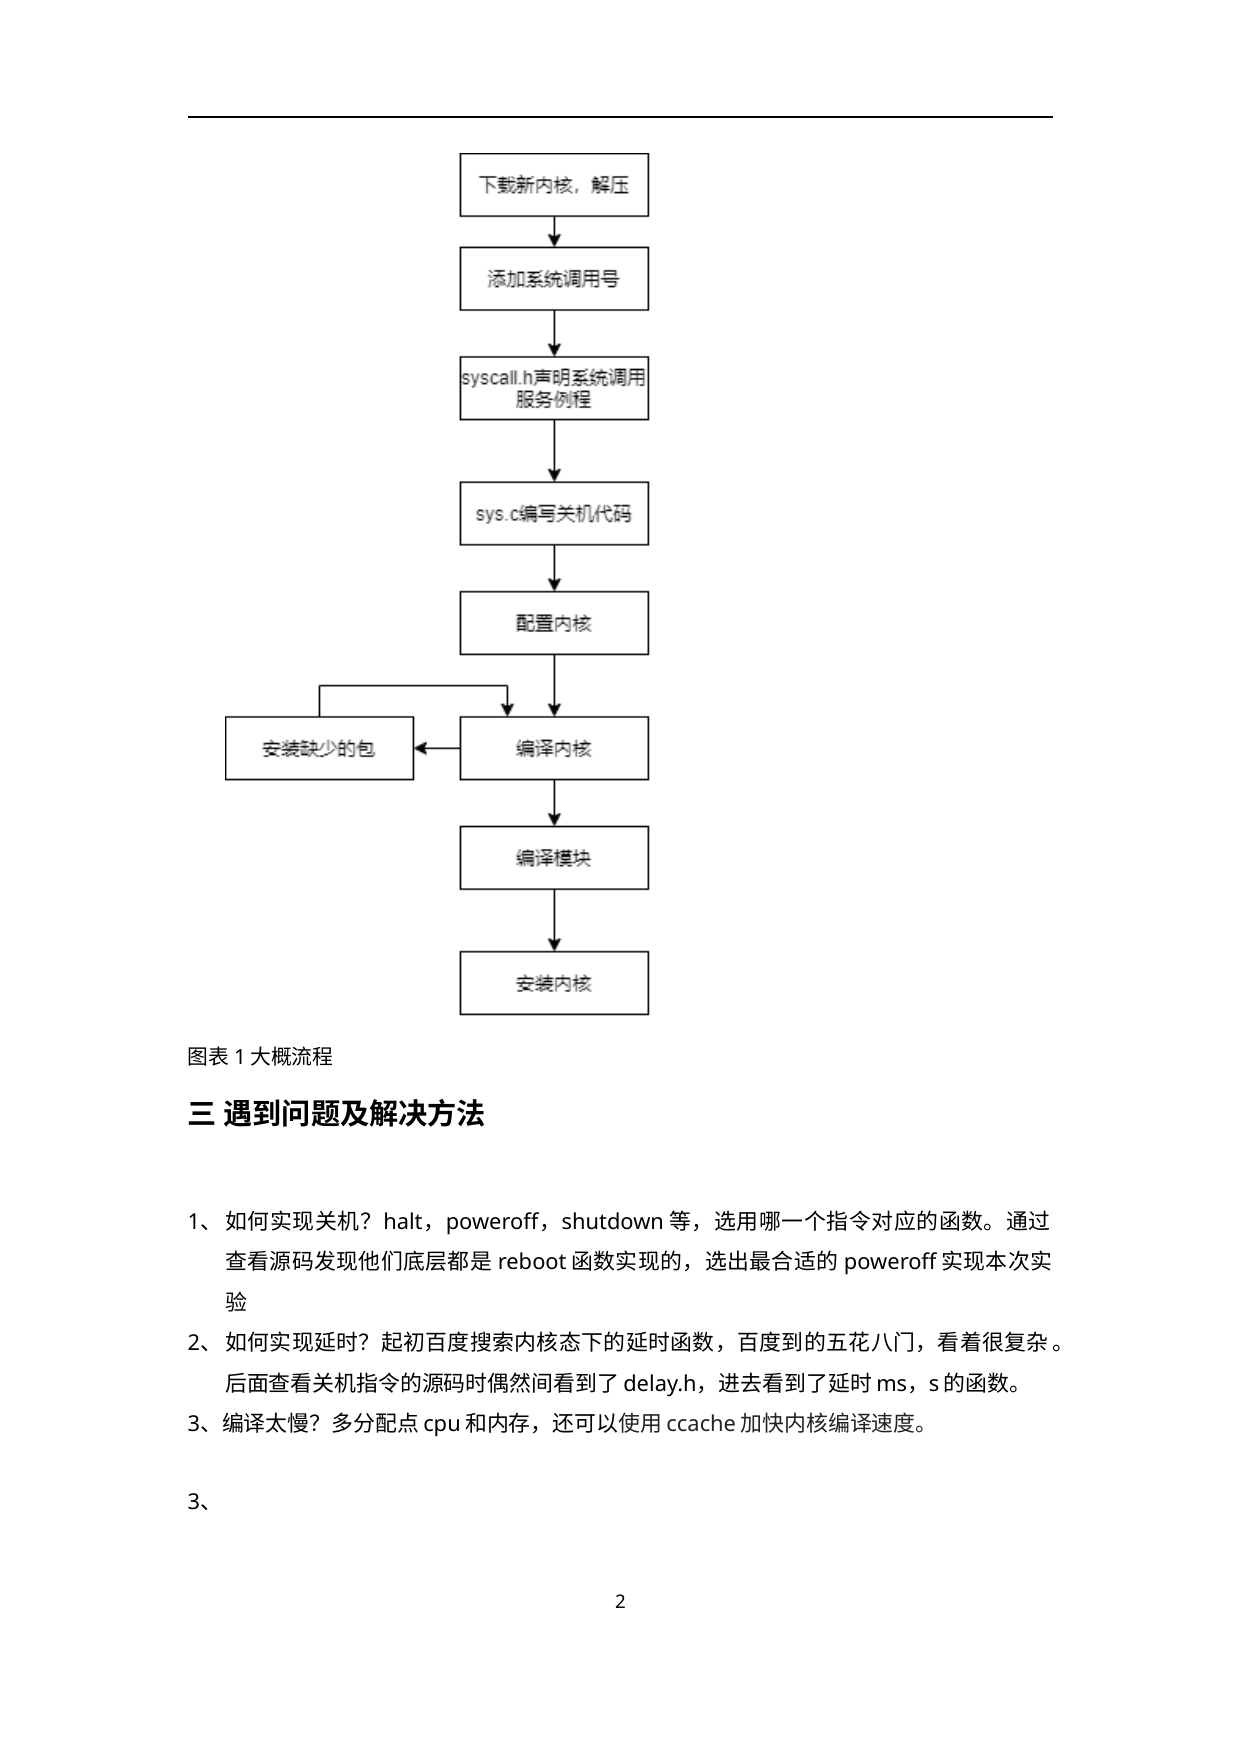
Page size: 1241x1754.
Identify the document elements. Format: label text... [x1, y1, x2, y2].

subtitle 三 遇到问题及解决方法 [187, 1079, 1053, 1144]
list 如何实现关机？halt，poweroff，shutdown等，选用哪一个指令对应的函数。通过查看源码发现他们底层都是reboot函数实现的，选出最合适的poweroff实现本次实验 [187, 1203, 1053, 1317]
picture [225, 153, 650, 1017]
subtitle 3、编译太慢？多分配点cpu和内存，还可以使用ccache加快内核编译速度。 [187, 1406, 1053, 1439]
text 图表 1大概流程 [187, 1039, 1053, 1071]
list 如何实现延时？起初百度搜索内核态下的延时函数，百度到的五花八门，看着很复杂。后面查看关机指令的源码时偶然间看到了delay.h，进去看到了延时ms，s的函数。 [187, 1325, 1053, 1398]
